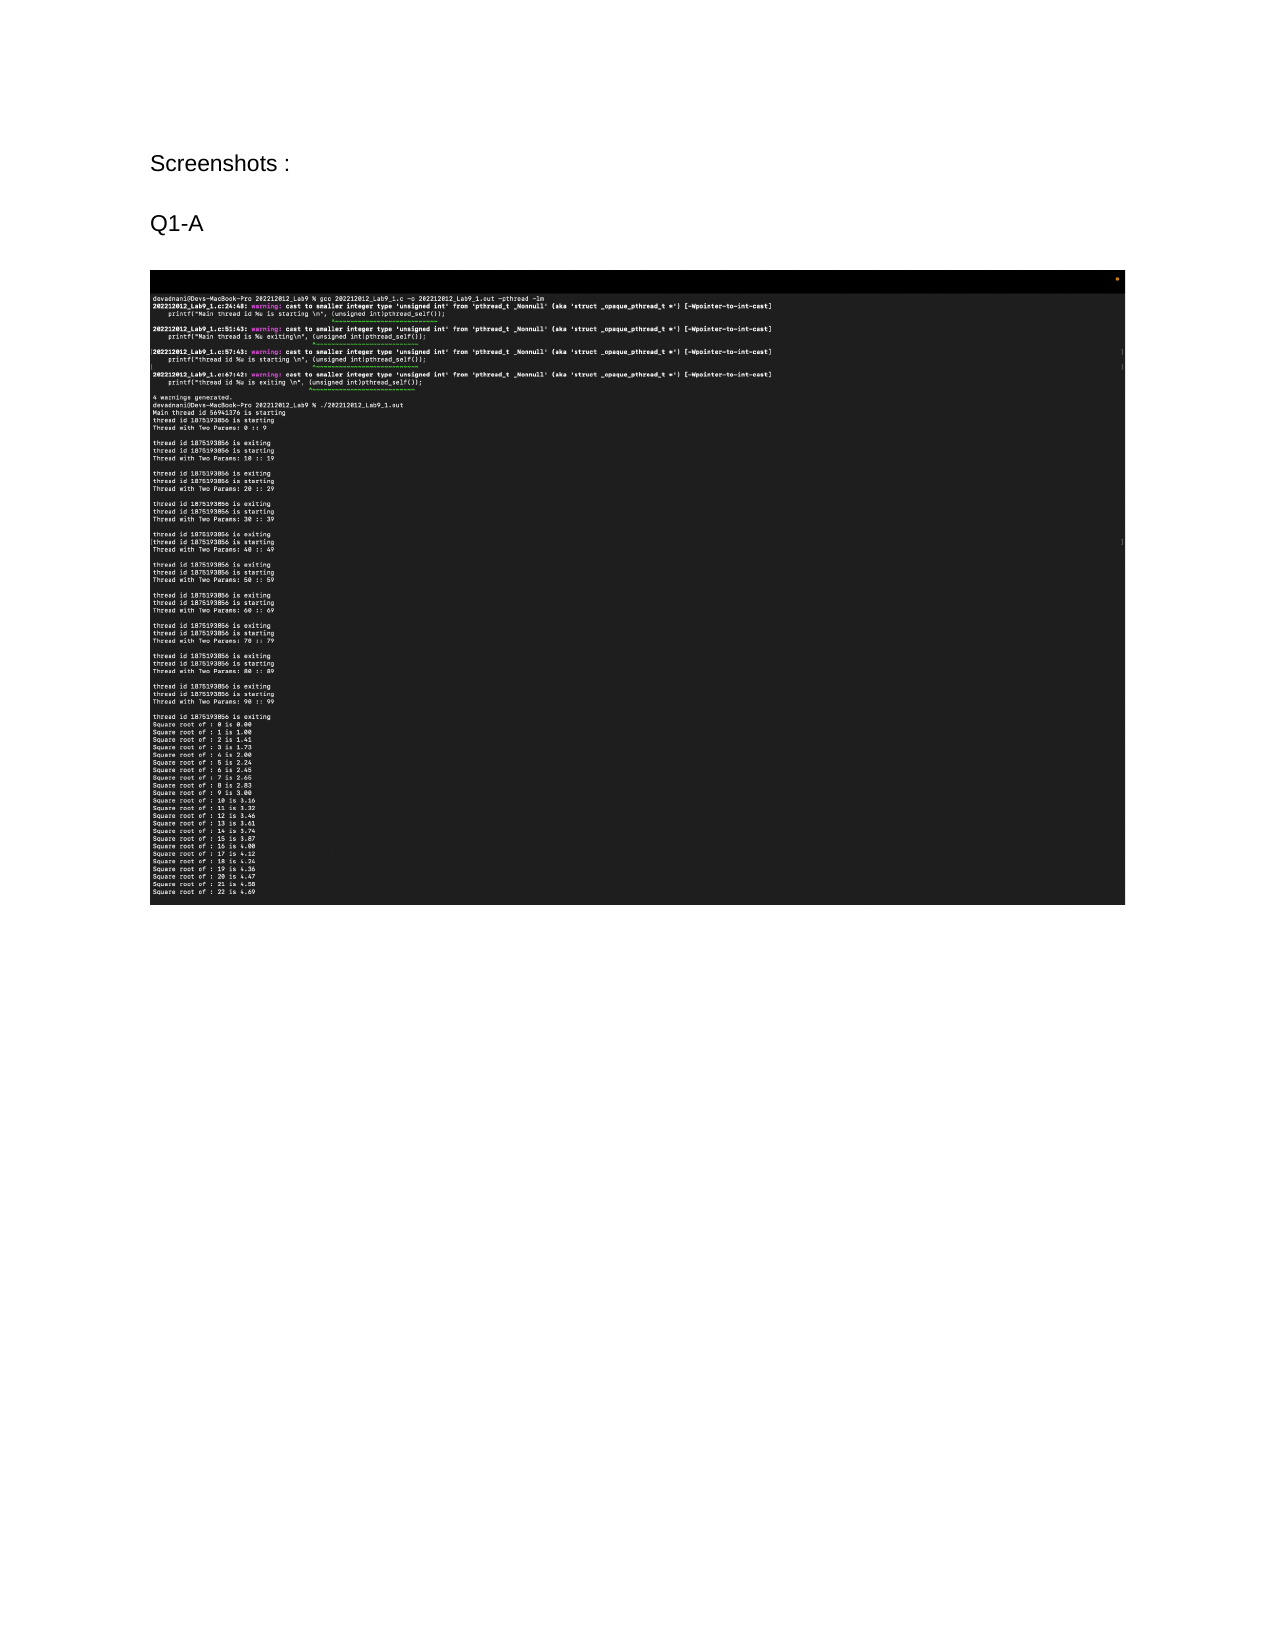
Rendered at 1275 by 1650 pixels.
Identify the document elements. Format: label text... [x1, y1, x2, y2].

text Screenshots : [150, 150, 1125, 176]
picture [150, 270, 1125, 905]
text Q1-A [150, 210, 1125, 237]
